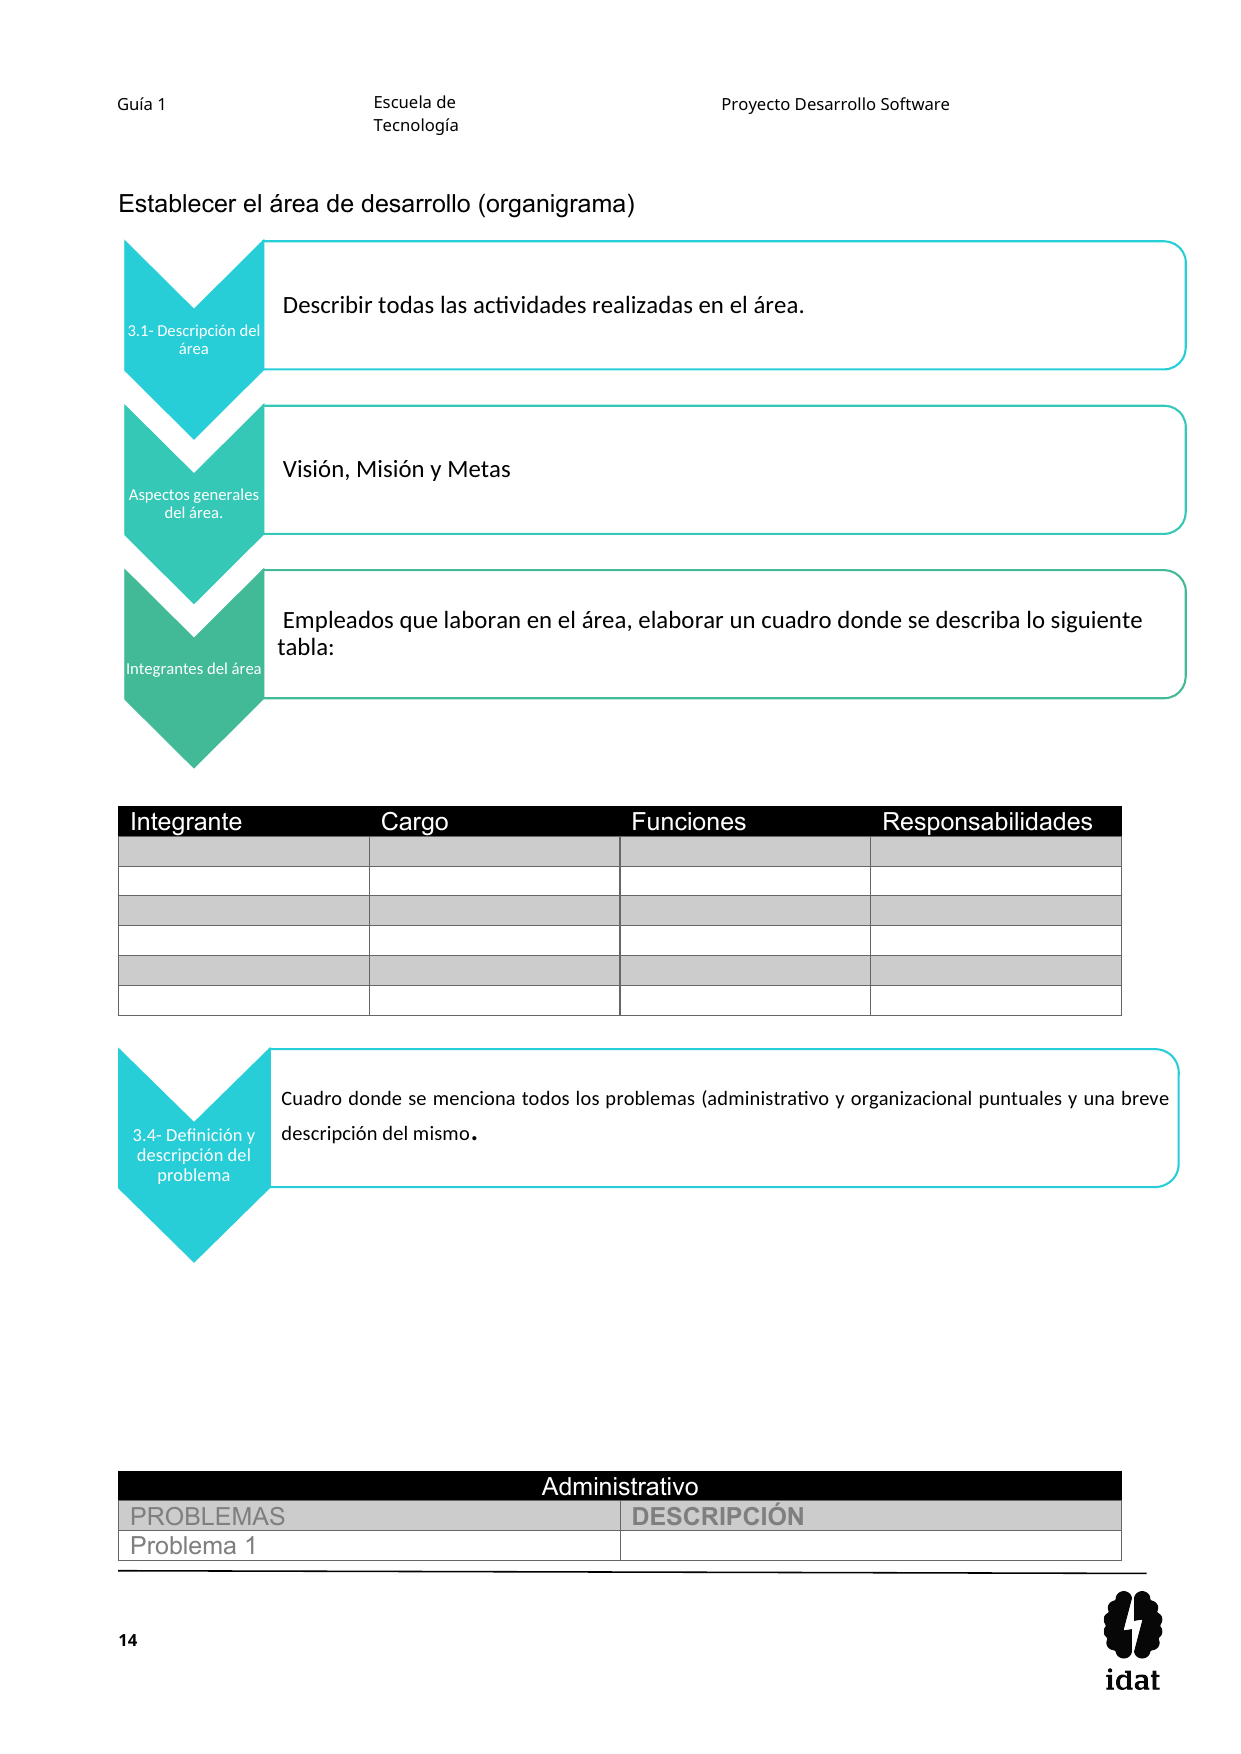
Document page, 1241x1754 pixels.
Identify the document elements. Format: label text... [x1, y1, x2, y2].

table_cell [871, 986, 1121, 1014]
table_cell [119, 867, 369, 895]
table_cell [370, 837, 619, 866]
table_cell DESCRIPCIÓN [621, 1501, 1121, 1530]
table_cell [621, 896, 870, 925]
table_header Cargo [370, 807, 619, 836]
table_cell [119, 986, 369, 1014]
table_cell [621, 837, 870, 866]
table_cell [621, 986, 870, 1014]
text Establecer el área de desarrollo (organigrama) [118, 189, 1122, 217]
table_cell [621, 1531, 1121, 1560]
table_cell [871, 926, 1121, 955]
table_cell [119, 896, 369, 925]
table_cell [621, 926, 870, 955]
table_cell [871, 867, 1121, 895]
table_cell [621, 956, 870, 985]
table_cell [119, 956, 369, 985]
table_cell Problema 1 [119, 1531, 620, 1560]
table_cell [871, 956, 1121, 985]
table_cell [370, 867, 619, 895]
table_header Administrativo [119, 1472, 1121, 1500]
table_header Funciones [621, 807, 870, 836]
table_cell [370, 986, 619, 1014]
table_cell PROBLEMAS [119, 1501, 620, 1530]
table_cell [871, 896, 1121, 925]
table_cell [621, 867, 870, 895]
table_header Responsabilidades [871, 807, 1121, 836]
table_cell [119, 837, 369, 866]
table_cell [871, 837, 1121, 866]
table_cell [370, 956, 619, 985]
table_cell [370, 896, 619, 925]
picture [1103, 1591, 1163, 1690]
table_cell [119, 926, 369, 955]
table_cell [370, 926, 619, 955]
table_header Integrante [119, 807, 369, 836]
